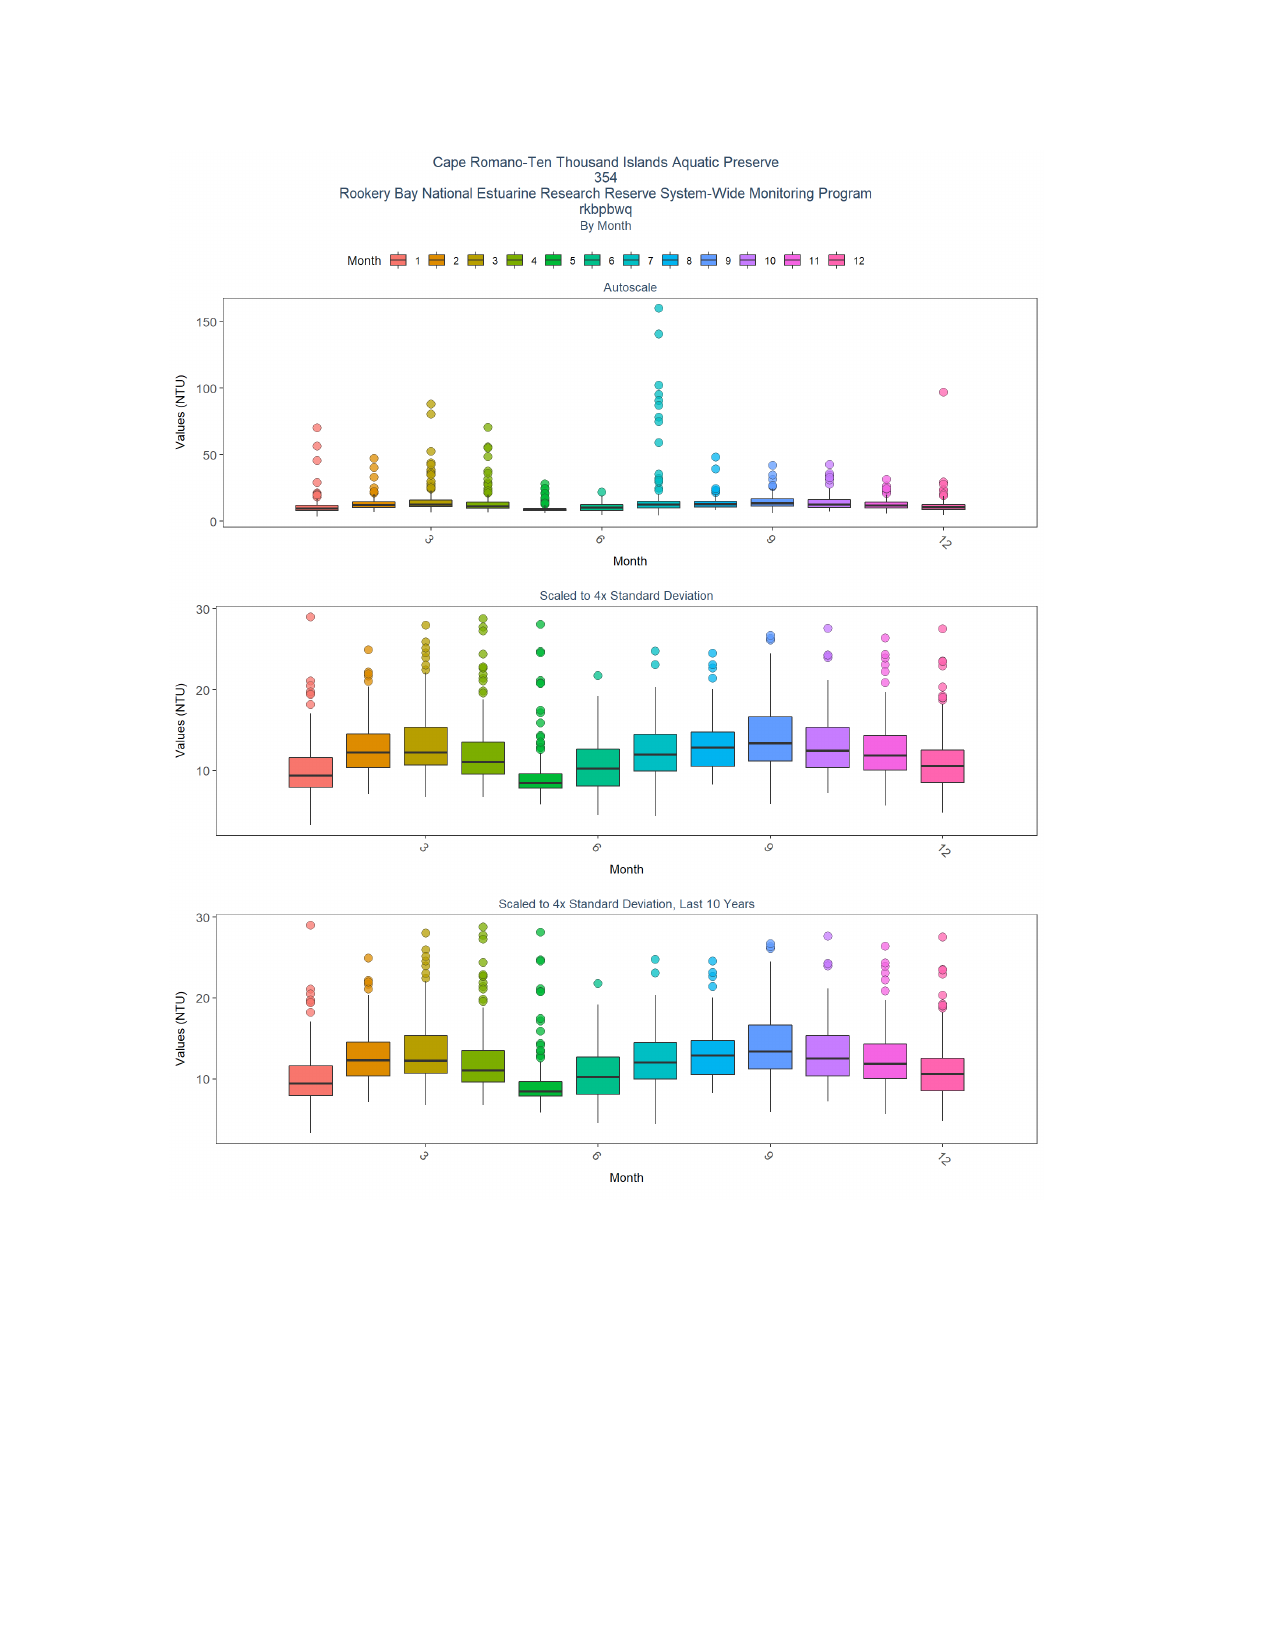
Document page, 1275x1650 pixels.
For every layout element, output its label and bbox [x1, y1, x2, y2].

picture [168, 150, 1044, 1200]
